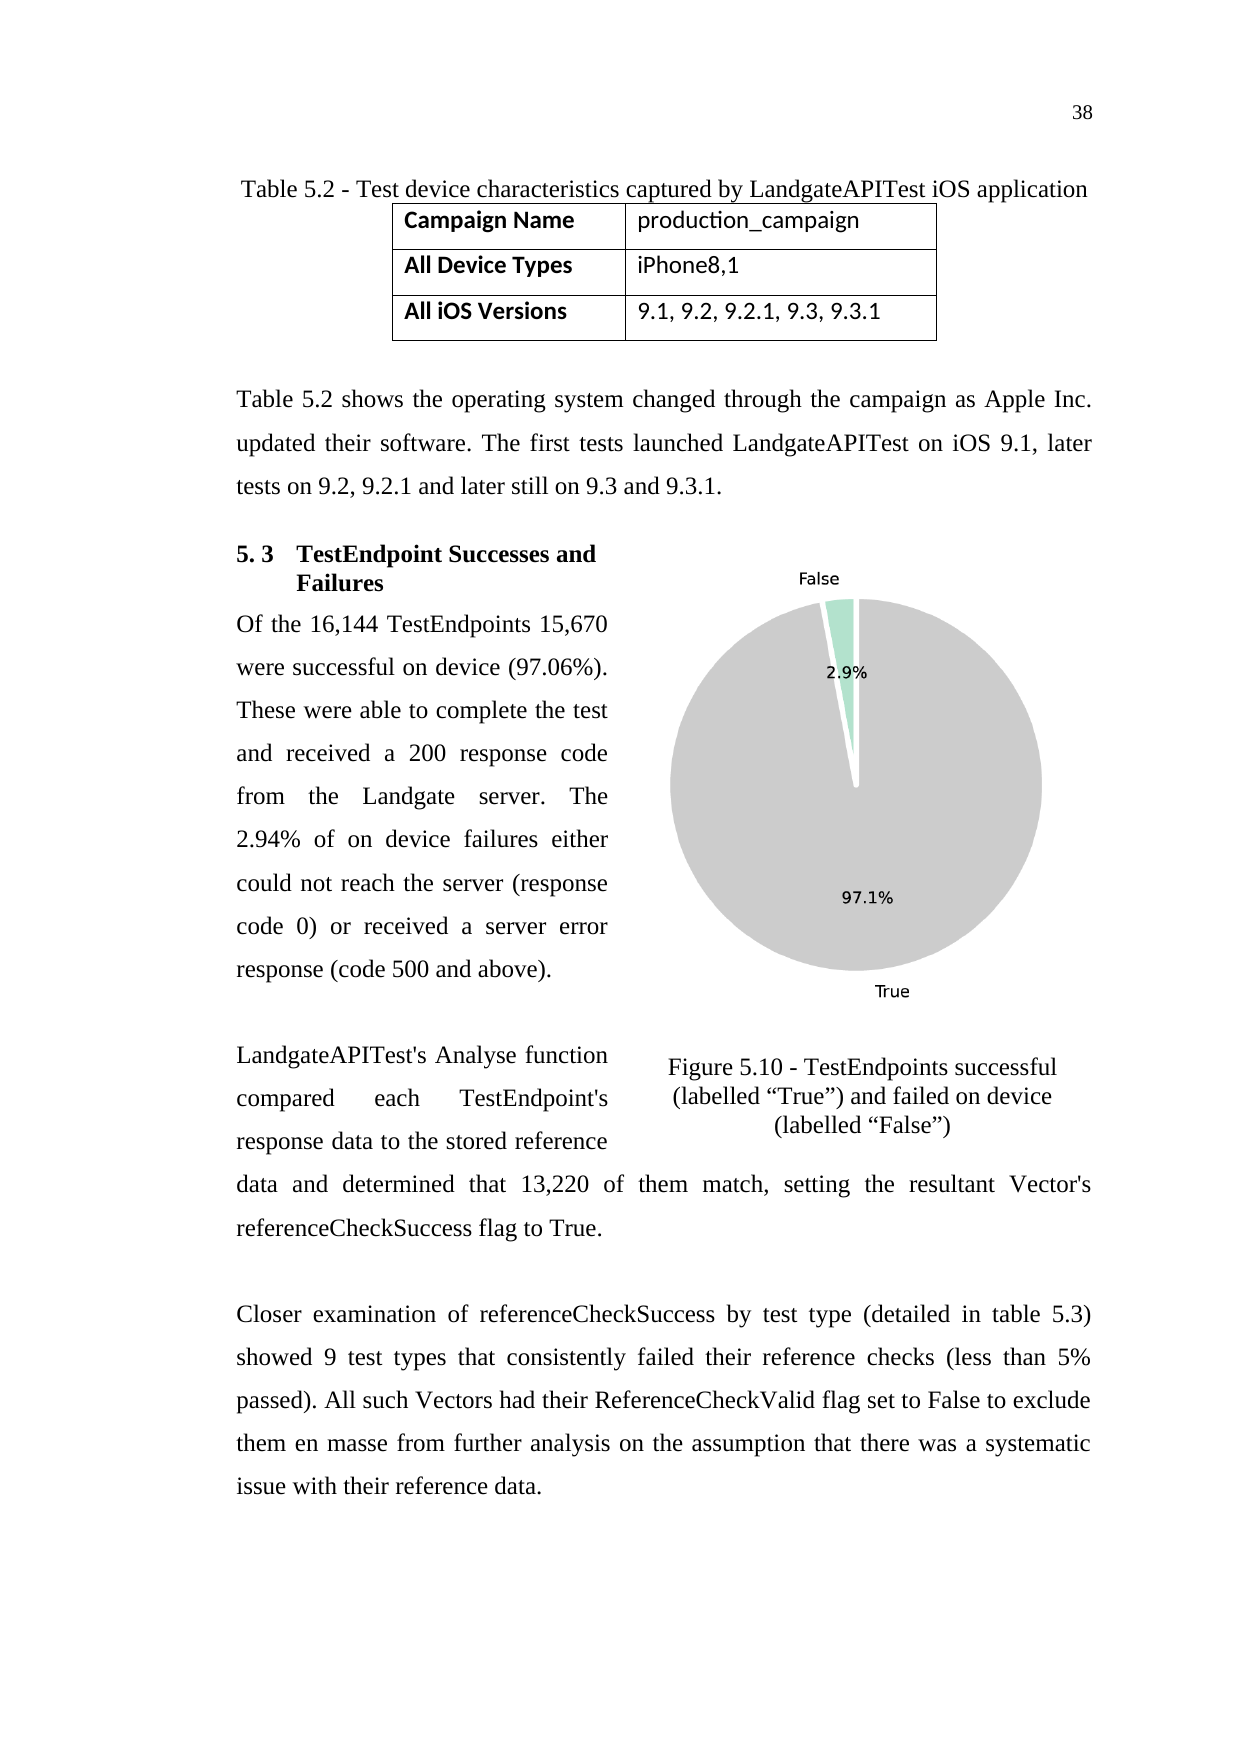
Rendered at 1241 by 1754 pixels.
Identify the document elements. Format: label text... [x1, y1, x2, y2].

picture [627, 560, 1098, 1019]
text LandgateAPITest's Analyse function compared each TestEndpoint's response data to the stored reference data and determined that 13,220 of them match, setting the resultant Vector's referenceCheckSuccess flag to True. [236, 1040, 1092, 1241]
text Table 5.2 shows the operating system changed through the campaign as Apple Inc. updated their software. The first tests launched LandgateAPITest on iOS 9.1, later tests on 9.2, 9.2.1 and later still on 9.3 and 9.3.1. [236, 384, 1092, 499]
table_cell iPhone8,1 [626, 250, 936, 294]
text Closer examination of referenceCheckSuccess by test type (detailed in table 5.3) showed 9 test types that consistently failed their reference checks (less than 5% passed). All such Vectors had their ReferenceCheckValid flag set to False to exclude them en masse from further analysis on the assumption that there was a systematic issue with their reference data. [236, 1299, 1092, 1500]
table_header production_campaign [626, 204, 936, 249]
table_cell 9.1, 9.2, 9.2.1, 9.3, 9.3.1 [626, 296, 936, 340]
table_cell All iOS Versions [393, 296, 625, 340]
table_cell All Device Types [393, 250, 625, 294]
subtitle TestEndpoint Successes and Failures [236, 539, 1092, 596]
text Table 5.2 - Test device characteristics captured by LandgateAPITest iOS application [236, 174, 1092, 203]
text Of the 16,144 TestEndpoints 15,670 were successful on device (97.06%). These were able to complete the test and received a 200 response code from the Landgate server. The 2.94% of on device failures either could not reach the server (response code 0) or received a server error response (code 500 and above). [236, 609, 627, 983]
table_header Campaign Name [393, 204, 625, 249]
